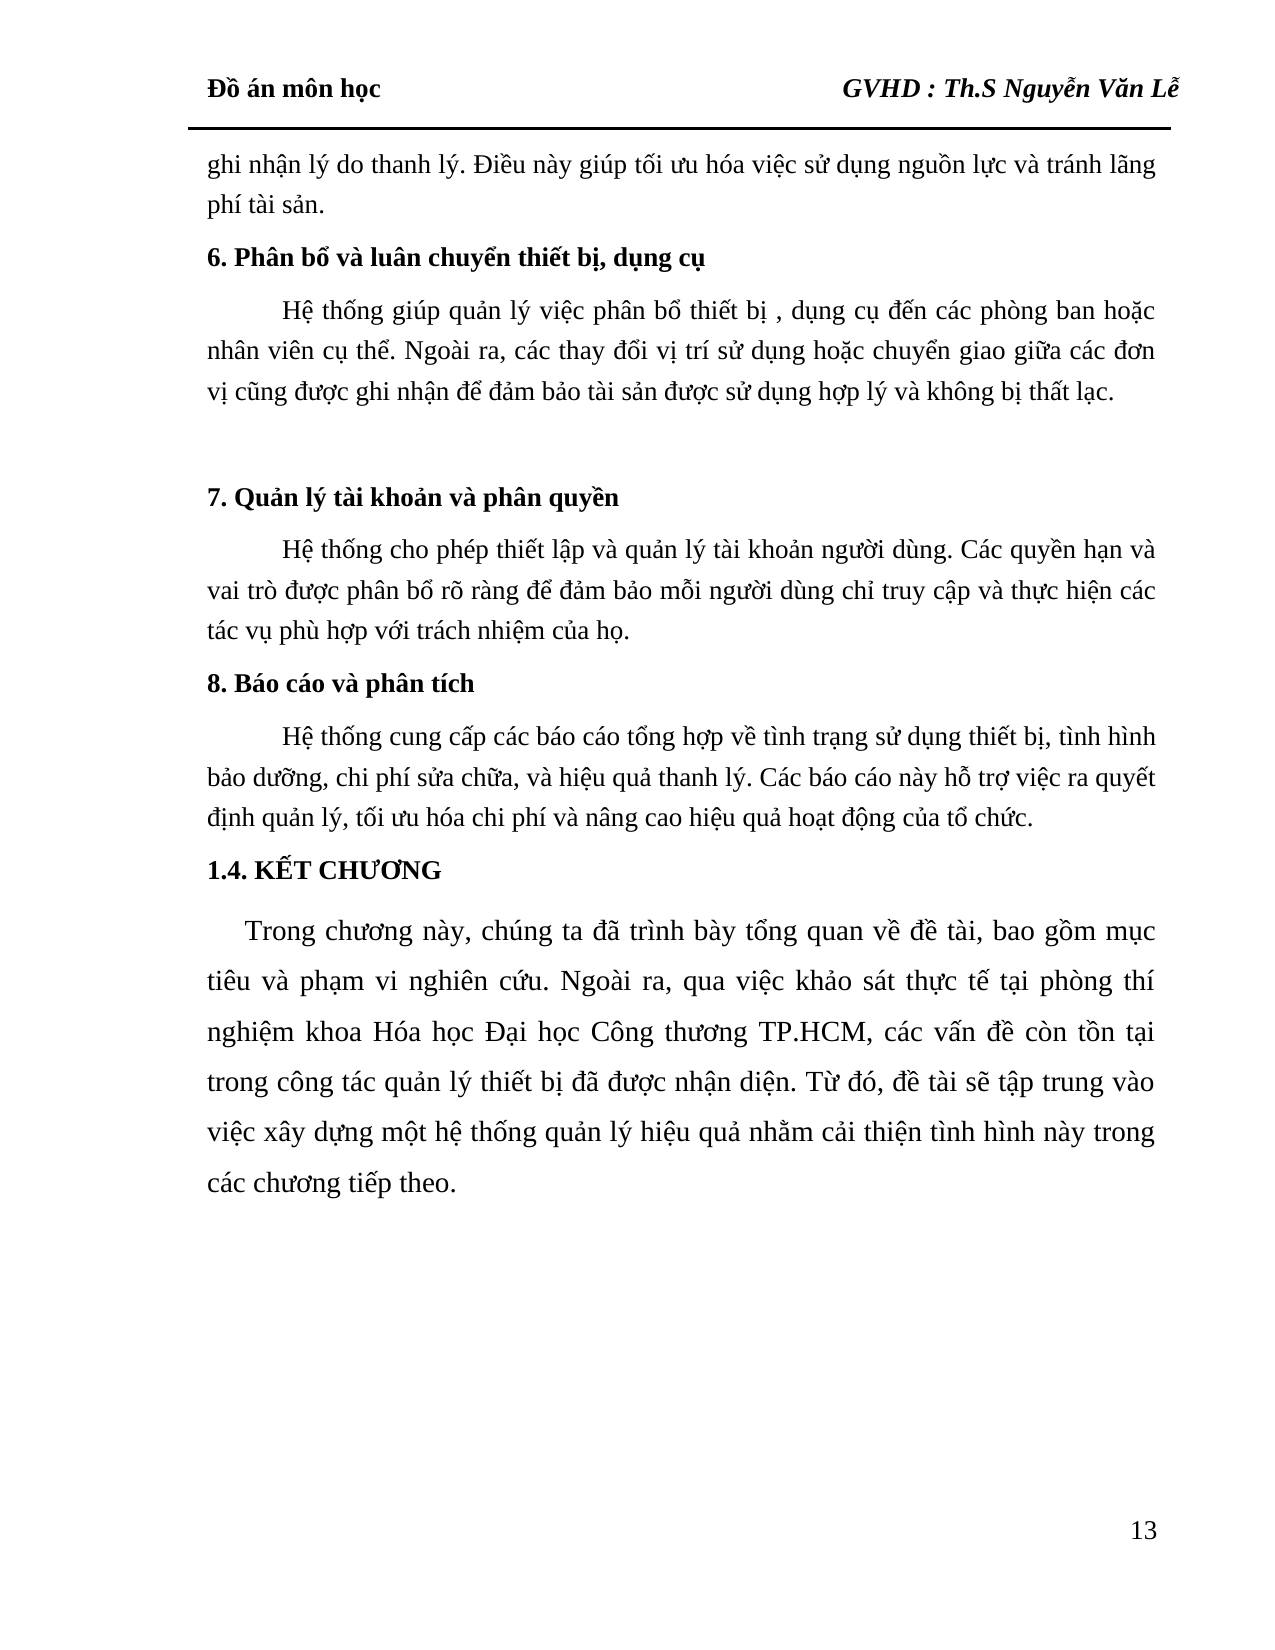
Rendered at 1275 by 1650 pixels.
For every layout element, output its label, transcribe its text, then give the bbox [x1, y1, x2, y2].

text 8. Báo cáo và phân tích [207, 667, 1157, 698]
text 6. Phân bổ và luân chuyển thiết bị, dụng cụ [207, 241, 1157, 272]
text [207, 148, 1157, 219]
text Hệ thống cho phép thiết lập và quản lý tài khoản người dùng. Các quyền hạn và vai trò được phân bổ rõ ràng để đảm bảo mỗi người dùng chỉ truy cập và thực hiện các tác vụ phù hợp với trách nhiệm của họ. [207, 533, 1157, 646]
text Trong chương này, chúng ta đã trình bày tổng quan về đề tài, bao gồm mục tiêu và phạm vi nghiên cứu. Ngoài ra, qua việc khảo sát thực tế tại phòng thí nghiệm khoa Hóa học Đại học Công thương TP.HCM, các vấn đề còn tồn tại trong công tác quản lý thiết bị đã được nhận diện. Từ đó, đề tài sẽ tập trung vào việc xây dựng một hệ thống quản lý hiệu quả nhằm cải thiện tình hình này trong các chương tiếp theo. [207, 913, 1157, 1198]
text Hệ thống cung cấp các báo cáo tổng hợp về tình trạng sử dụng thiết bị, tình hình bảo dưỡng, chi phí sửa chữa, và hiệu quả thanh lý. Các báo cáo này hỗ trợ việc ra quyết định quản lý, tối ưu hóa chi phí và nâng cao hiệu quả hoạt động của tổ chức. [207, 720, 1157, 832]
subtitle KẾT CHƯƠNG [207, 854, 1157, 885]
text 7. Quản lý tài khoản và phân quyền [207, 481, 1157, 512]
text Hệ thống giúp quản lý việc phân bổ thiết bị , dụng cụ đến các phòng ban hoặc nhân viên cụ thể. Ngoài ra, các thay đổi vị trí sử dụng hoặc chuyển giao giữa các đơn vị cũng được ghi nhận để đảm bảo tài sản được sử dụng hợp lý và không bị thất lạc. [207, 294, 1157, 406]
